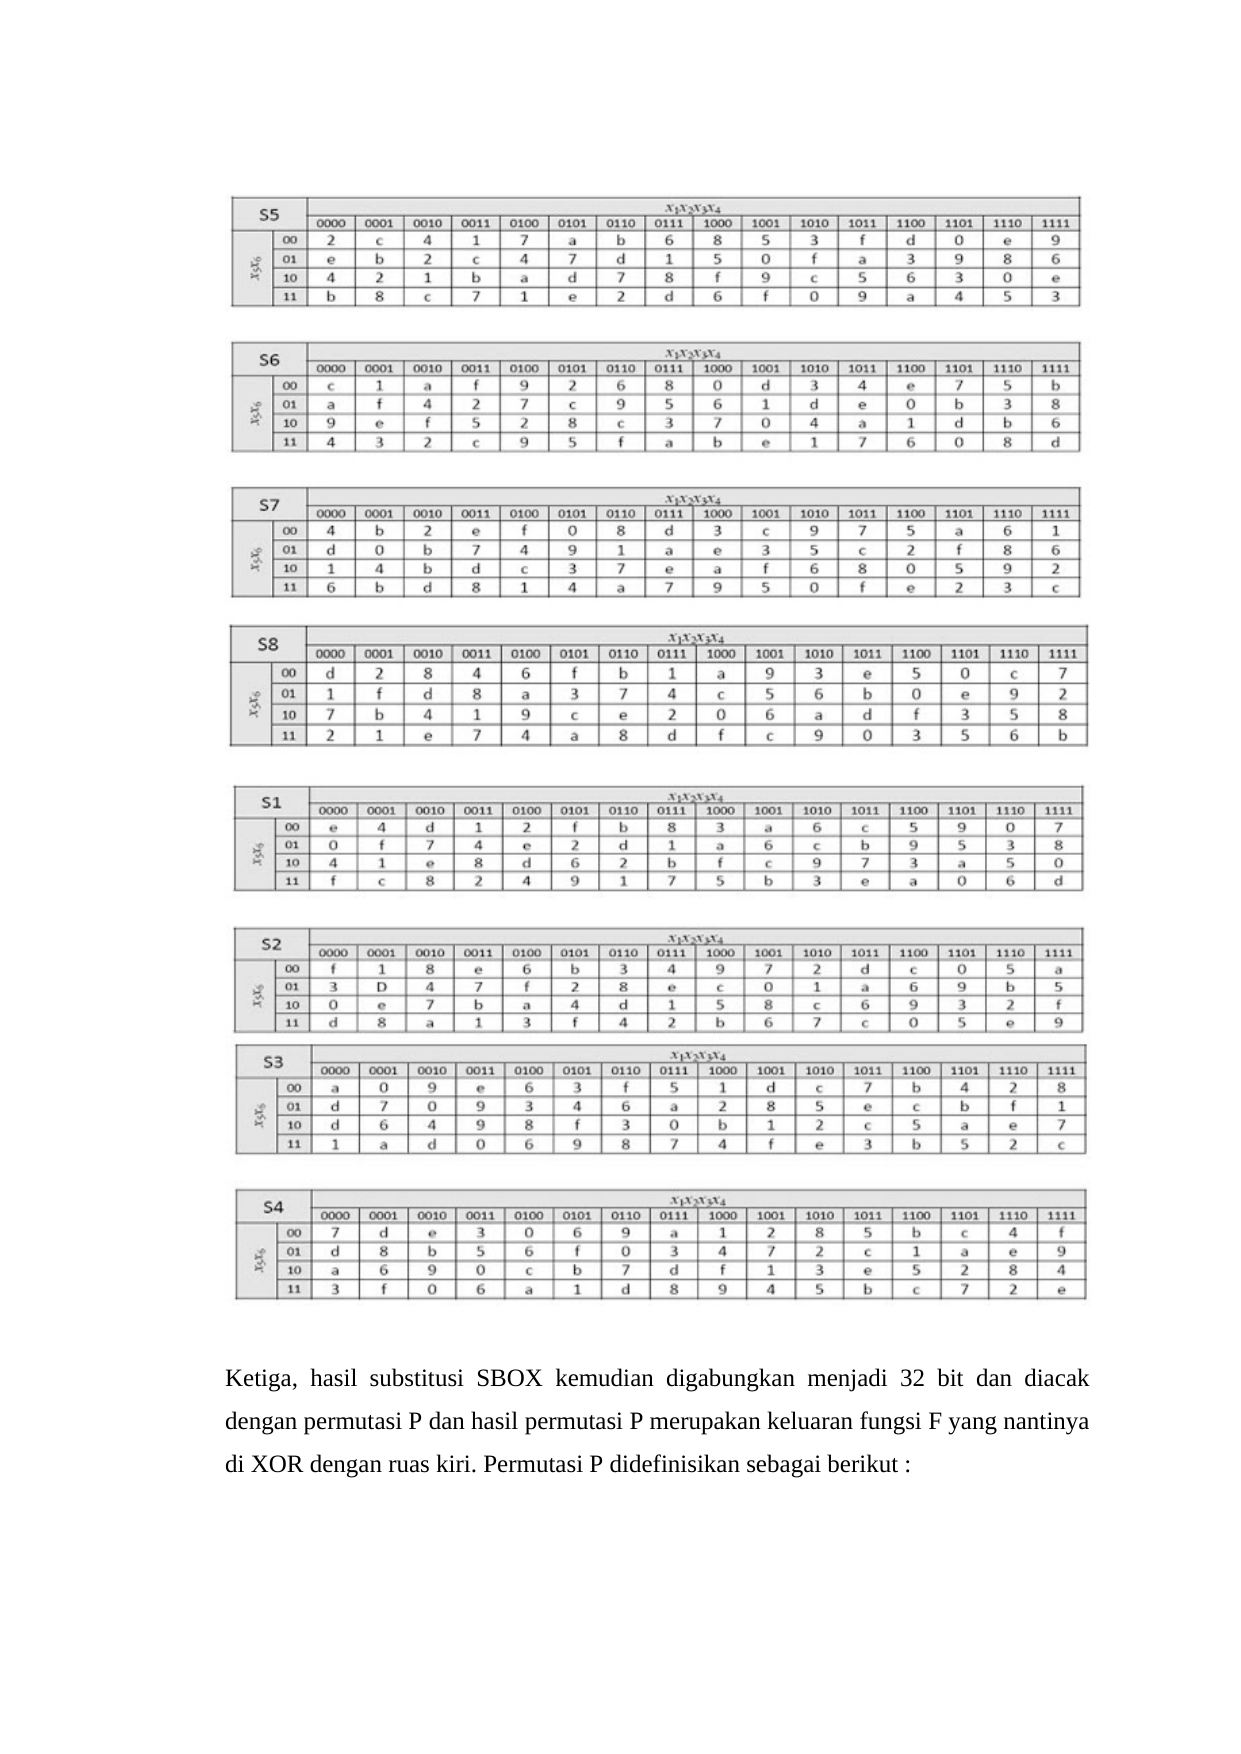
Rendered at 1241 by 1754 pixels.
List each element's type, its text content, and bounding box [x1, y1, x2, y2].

picture [225, 193, 1091, 759]
picture [225, 772, 1091, 1306]
list Ketiga, hasil substitusi SBOX kemudian digabungkan menjadi 32 bit dan diacak dengan permutasi P dan hasil permutasi P merupakan keluaran fungsi F yang nantinya di XOR dengan ruas kiri. Permutasi P didefinisikan sebagai berikut : [225, 1363, 1090, 1478]
